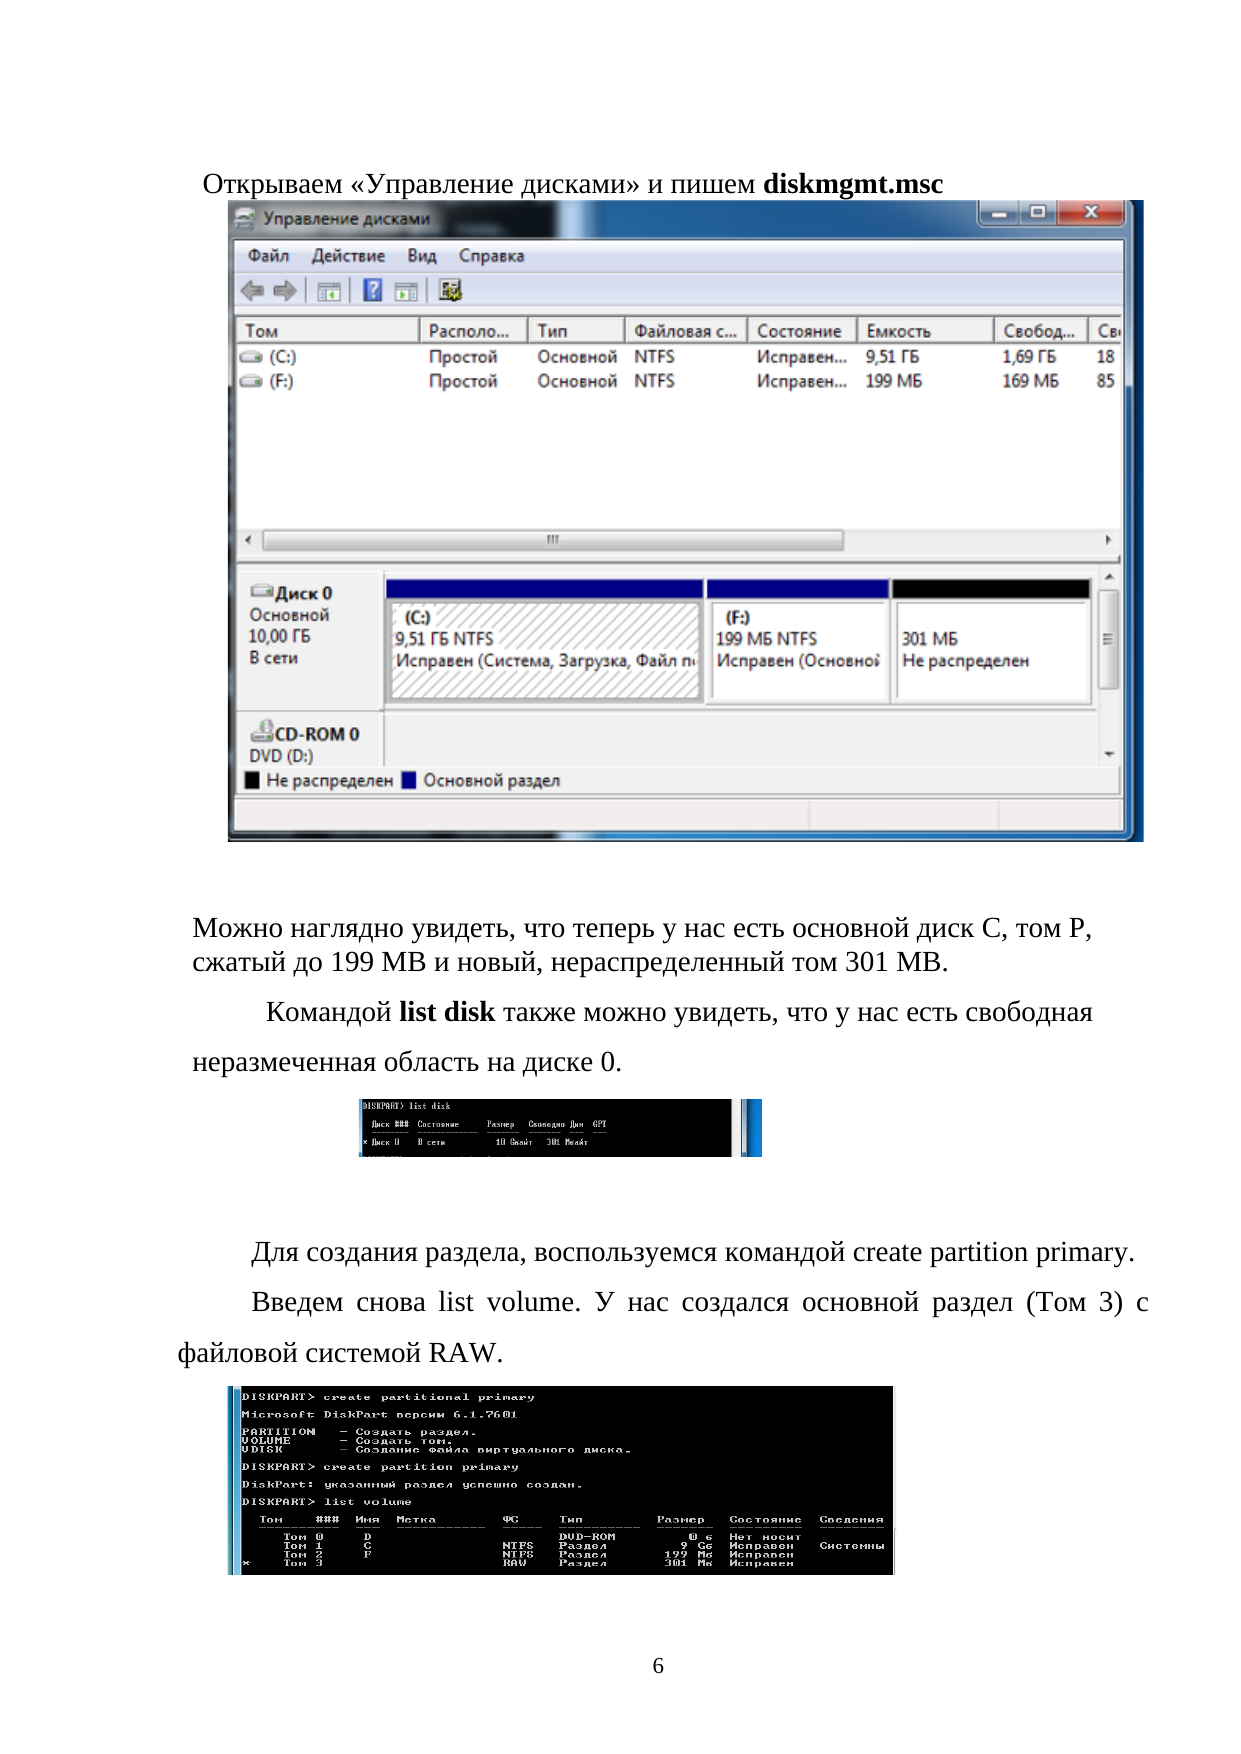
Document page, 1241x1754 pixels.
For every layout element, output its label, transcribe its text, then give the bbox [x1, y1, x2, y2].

text Можно наглядно увидеть, что теперь у нас есть основной диск C, том Р, сжатый до 199 MB и новый, нераспределенный том 301 MB. [192, 910, 1153, 977]
text Введем снова list volume. У нас создался основной раздел (Том 3) с файловой системой RAW. [177, 1284, 1236, 1368]
picture [358, 1099, 762, 1157]
text Командой list disk также можно увидеть, что у нас есть свободная неразмеченная область на диске 0. [192, 994, 1236, 1078]
picture [227, 200, 1144, 842]
text Для создания раздела, воспользуемся командой create partition primary. [251, 1234, 1236, 1268]
text Открываем «Управление дисками» и пишем diskmgmt.msc [202, 167, 1236, 200]
picture [227, 1386, 897, 1575]
